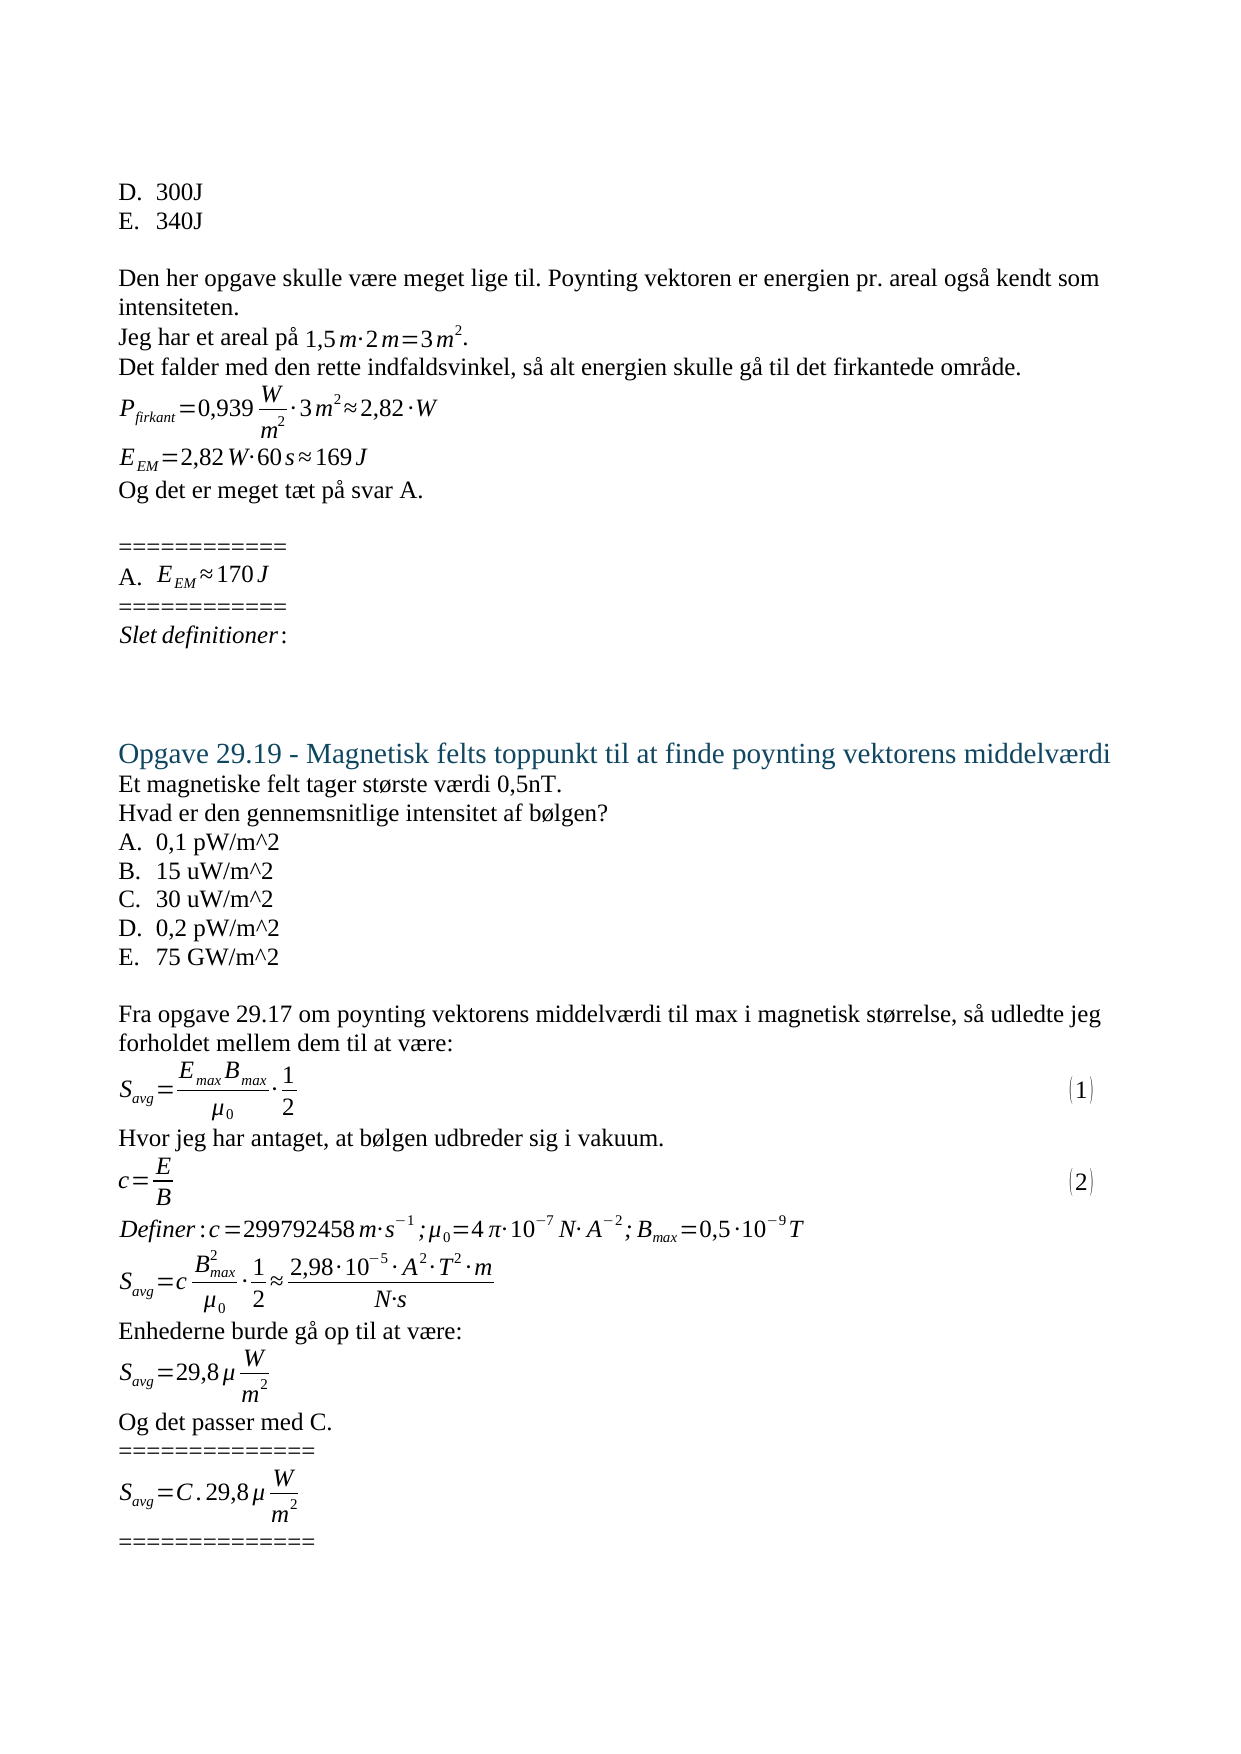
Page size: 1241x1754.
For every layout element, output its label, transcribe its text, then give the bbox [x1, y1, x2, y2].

text Jeg har et areal på . Det falder med den rette indfaldsvinkel, så alt energien skulle gå til det firkantede område. [118, 321, 1122, 381]
list 340J [118, 206, 1122, 235]
text Den her opgave skulle være meget lige til. Poynting vektoren er energien pr. areal også kendt som intensiteten. [118, 263, 1122, 321]
list 300J [118, 177, 1122, 206]
text Enhederne burde gå op til at være: [118, 1316, 1122, 1407]
text Og det er meget tæt på svar A. [118, 443, 1122, 503]
text ============== ============== [118, 1436, 1122, 1556]
text Fra opgave 29.17 om poynting vektorens middelværdi til max i magnetisk størrelse, så udledte jeg forholdet mellem dem til at være: [118, 999, 1122, 1057]
list 75 GW/m^2 [118, 942, 1122, 971]
text Hvor jeg har antaget, at bølgen udbreder sig i vakuum. [118, 1123, 1122, 1152]
list 0,1 pW/m^2 [118, 827, 1122, 856]
text ============ [118, 592, 1122, 650]
text Og det passer med C. [118, 1407, 1122, 1436]
text Et magnetiske felt tager største værdi 0,5nT. Hvad er den gennemsnitlige intensitet af bølgen? [118, 769, 1122, 827]
list 15 uW/m^2 [118, 856, 1122, 884]
text ============ [118, 532, 1122, 561]
list 30 uW/m^2 [118, 884, 1122, 913]
list 0,2 pW/m^2 [118, 913, 1122, 942]
subtitle Opgave 29.19 - Magnetisk felts toppunkt til at finde poynting vektorens middelværdi [118, 736, 1122, 769]
